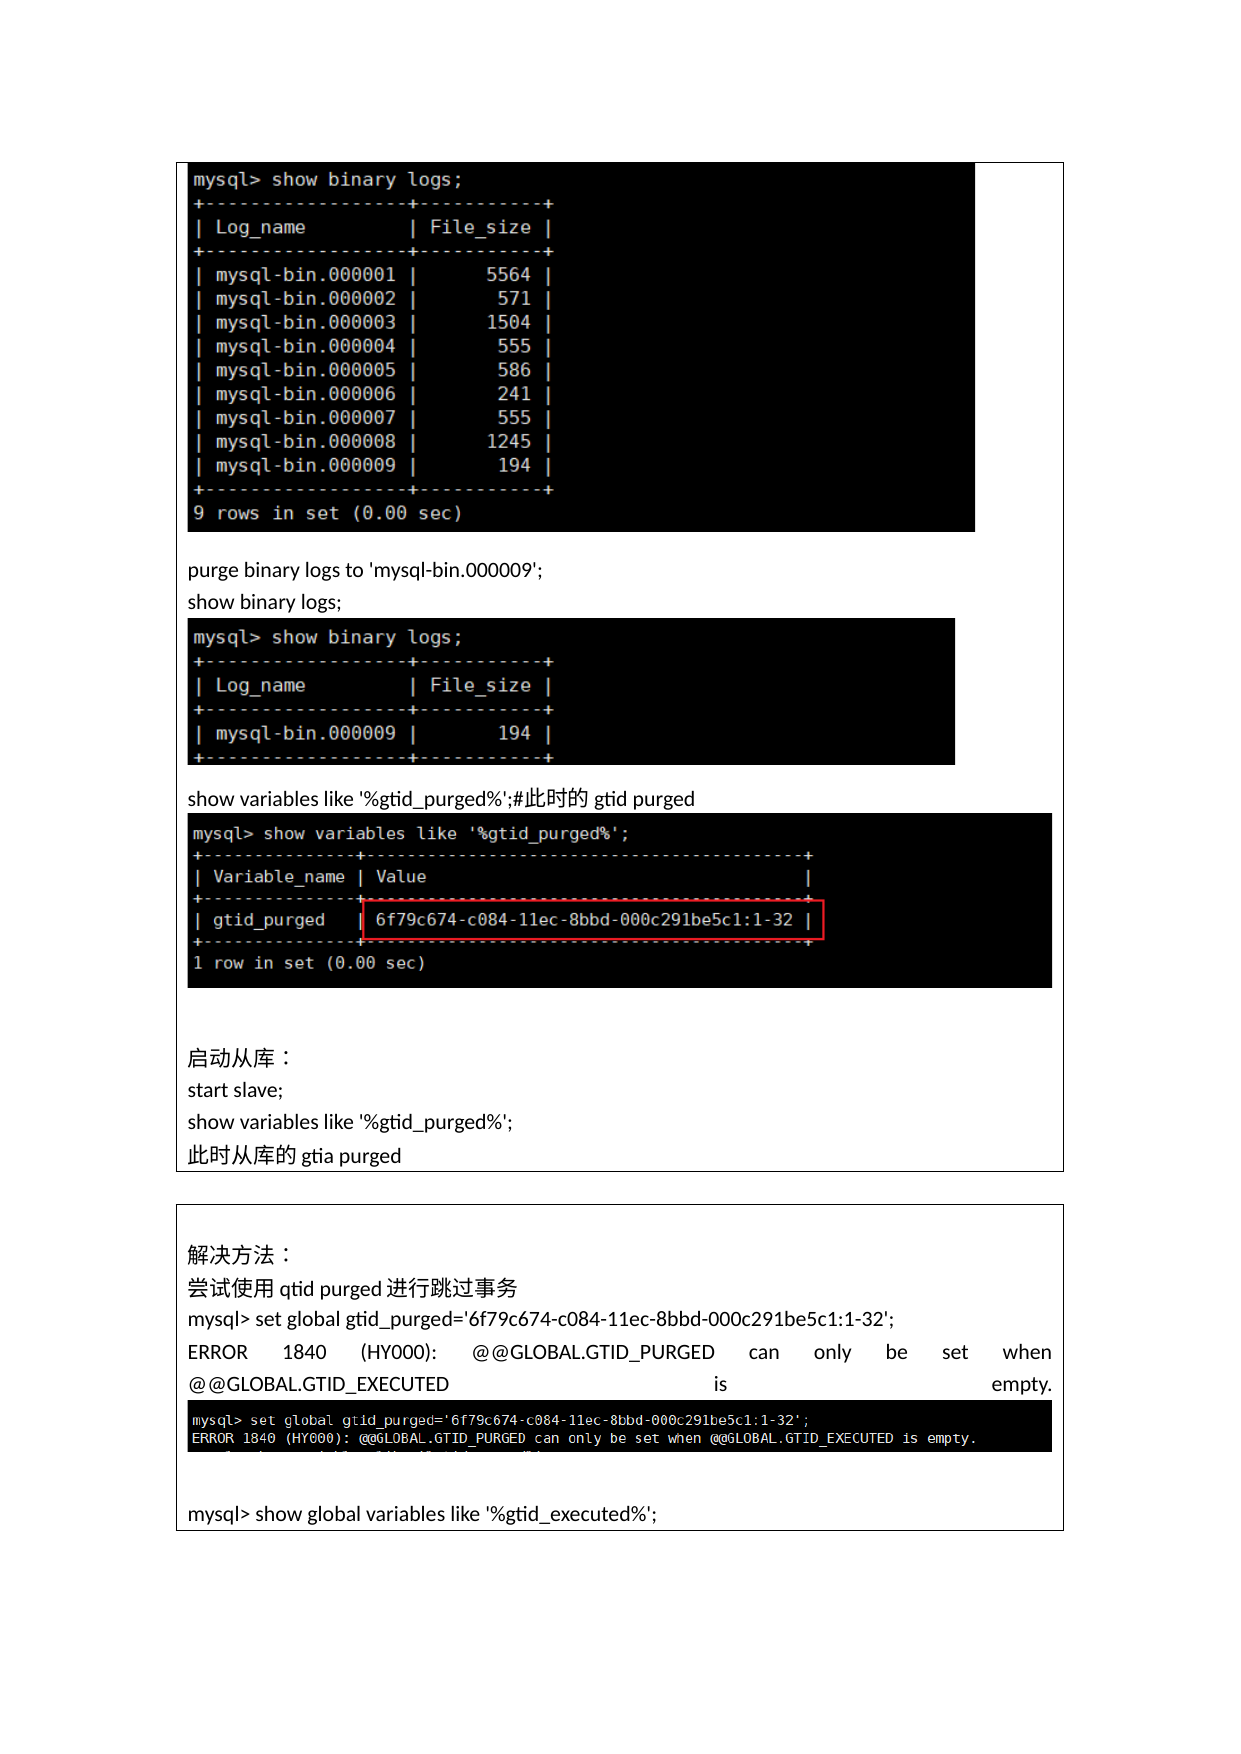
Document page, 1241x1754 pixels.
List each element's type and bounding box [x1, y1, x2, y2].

picture [187, 813, 1053, 988]
picture [187, 618, 955, 765]
picture [187, 163, 976, 532]
table_header [177, 1205, 1063, 1530]
picture [187, 1400, 1052, 1452]
table_header [177, 163, 1063, 1171]
